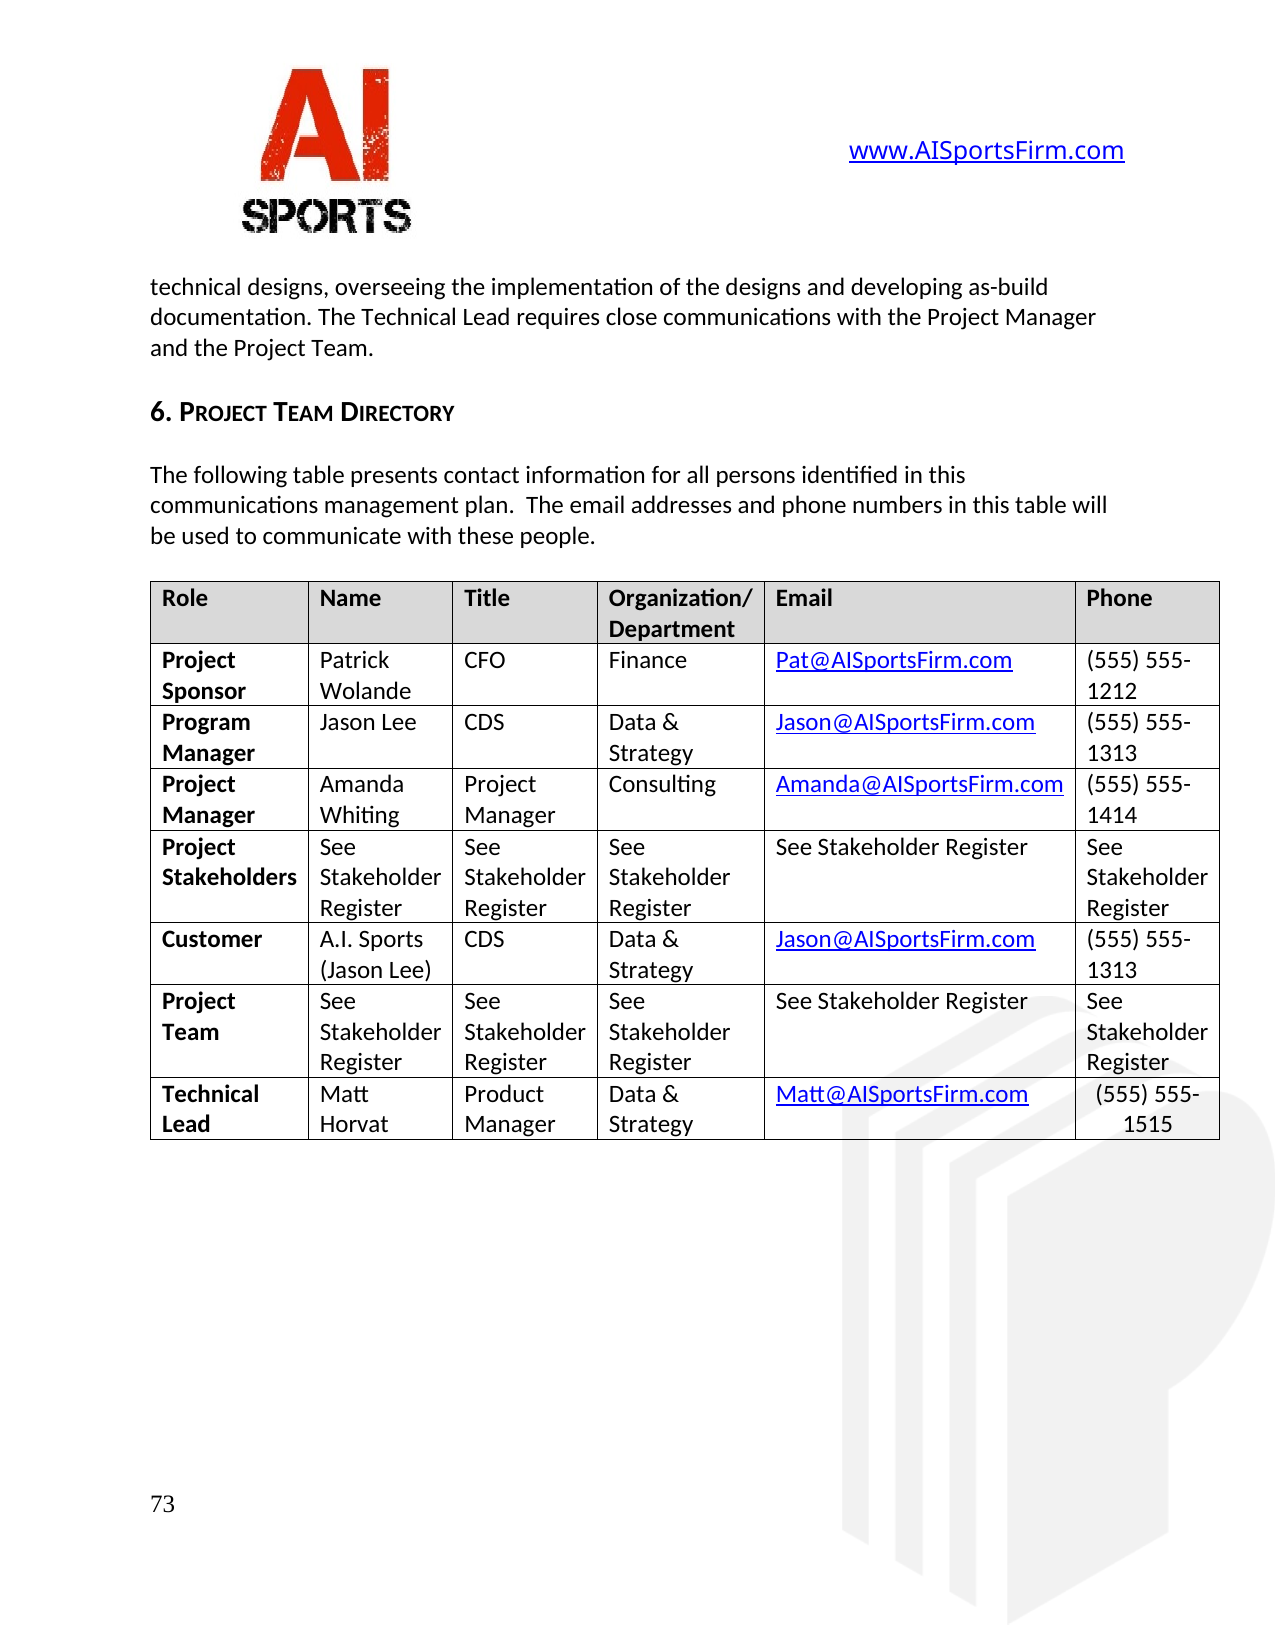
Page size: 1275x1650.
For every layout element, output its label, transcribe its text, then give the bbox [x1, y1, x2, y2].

table_cell See Stakeholder Register [598, 831, 764, 922]
table_header Phone [1076, 582, 1219, 643]
table_cell Program Manager [151, 706, 308, 767]
text The following table presents contact information for all persons identified in this communications management plan. The email addresses and phone numbers in this table will be used to communicate with these people. [150, 459, 1125, 551]
table_cell Amanda Whiting [309, 769, 452, 829]
table_cell Project Manager [453, 769, 597, 829]
table_cell See Stakeholder Register [309, 831, 452, 922]
table_cell CFO [453, 644, 597, 705]
table_cell See Stakeholder Register [1076, 831, 1219, 922]
table_cell Technical Lead [151, 1078, 308, 1139]
table_cell Patrick Wolande [309, 644, 452, 705]
table_cell (555) 555-1313 [1076, 923, 1219, 984]
table_cell CDS [453, 923, 597, 984]
table_cell (555) 555-1515 [1076, 1078, 1219, 1139]
table_cell (555) 555-1414 [1076, 769, 1219, 829]
table_cell Data & Strategy [598, 1078, 764, 1139]
table_cell Project Sponsor [151, 644, 308, 705]
table_cell Customer [151, 923, 308, 984]
table_cell See Stakeholder Register [598, 985, 764, 1077]
table_cell Product Manager [453, 1078, 597, 1139]
table_cell Pat@AISportsFirm.com [765, 644, 1075, 705]
table_header Title [453, 582, 597, 643]
table_cell Finance [598, 644, 764, 705]
subtitle 6. Project Team Directory [150, 393, 1125, 429]
table_cell Project Team [151, 985, 308, 1077]
table_cell Matt@AISportsFirm.com [765, 1078, 1075, 1139]
picture [56, 0, 611, 399]
table_cell CDS [453, 706, 597, 767]
table_cell Project Stakeholders [151, 831, 308, 922]
table_cell Amanda@AISportsFirm.com [765, 769, 1075, 829]
table_cell A.I. Sports (Jason Lee) [309, 923, 452, 984]
table_cell Data & Strategy [598, 706, 764, 767]
table_cell Project Manager [151, 769, 308, 829]
picture [842, 996, 1275, 1625]
table_cell (555) 555-1313 [1076, 706, 1219, 767]
table_cell See Stakeholder Register [765, 831, 1075, 922]
table_cell (555) 555-1212 [1076, 644, 1219, 705]
table_cell See Stakeholder Register [453, 831, 597, 922]
table_cell Jason@AISportsFirm.com [765, 923, 1075, 984]
table_cell See Stakeholder Register [1076, 985, 1219, 1077]
table_header Role [151, 582, 308, 643]
table_cell Jason@AISportsFirm.com [765, 706, 1075, 767]
table_header Organization/ Department [598, 582, 764, 643]
table_cell Matt Horvat [309, 1078, 452, 1139]
table_cell See Stakeholder Register [453, 985, 597, 1077]
table_cell See Stakeholder Register [309, 985, 452, 1077]
table_cell Data & Strategy [598, 923, 764, 984]
table_header Email [765, 582, 1075, 643]
table_header Name [309, 582, 452, 643]
table_cell Jason Lee [309, 706, 452, 767]
table_cell Consulting [598, 769, 764, 829]
table_cell See Stakeholder Register [765, 985, 1075, 1077]
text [150, 271, 1125, 362]
